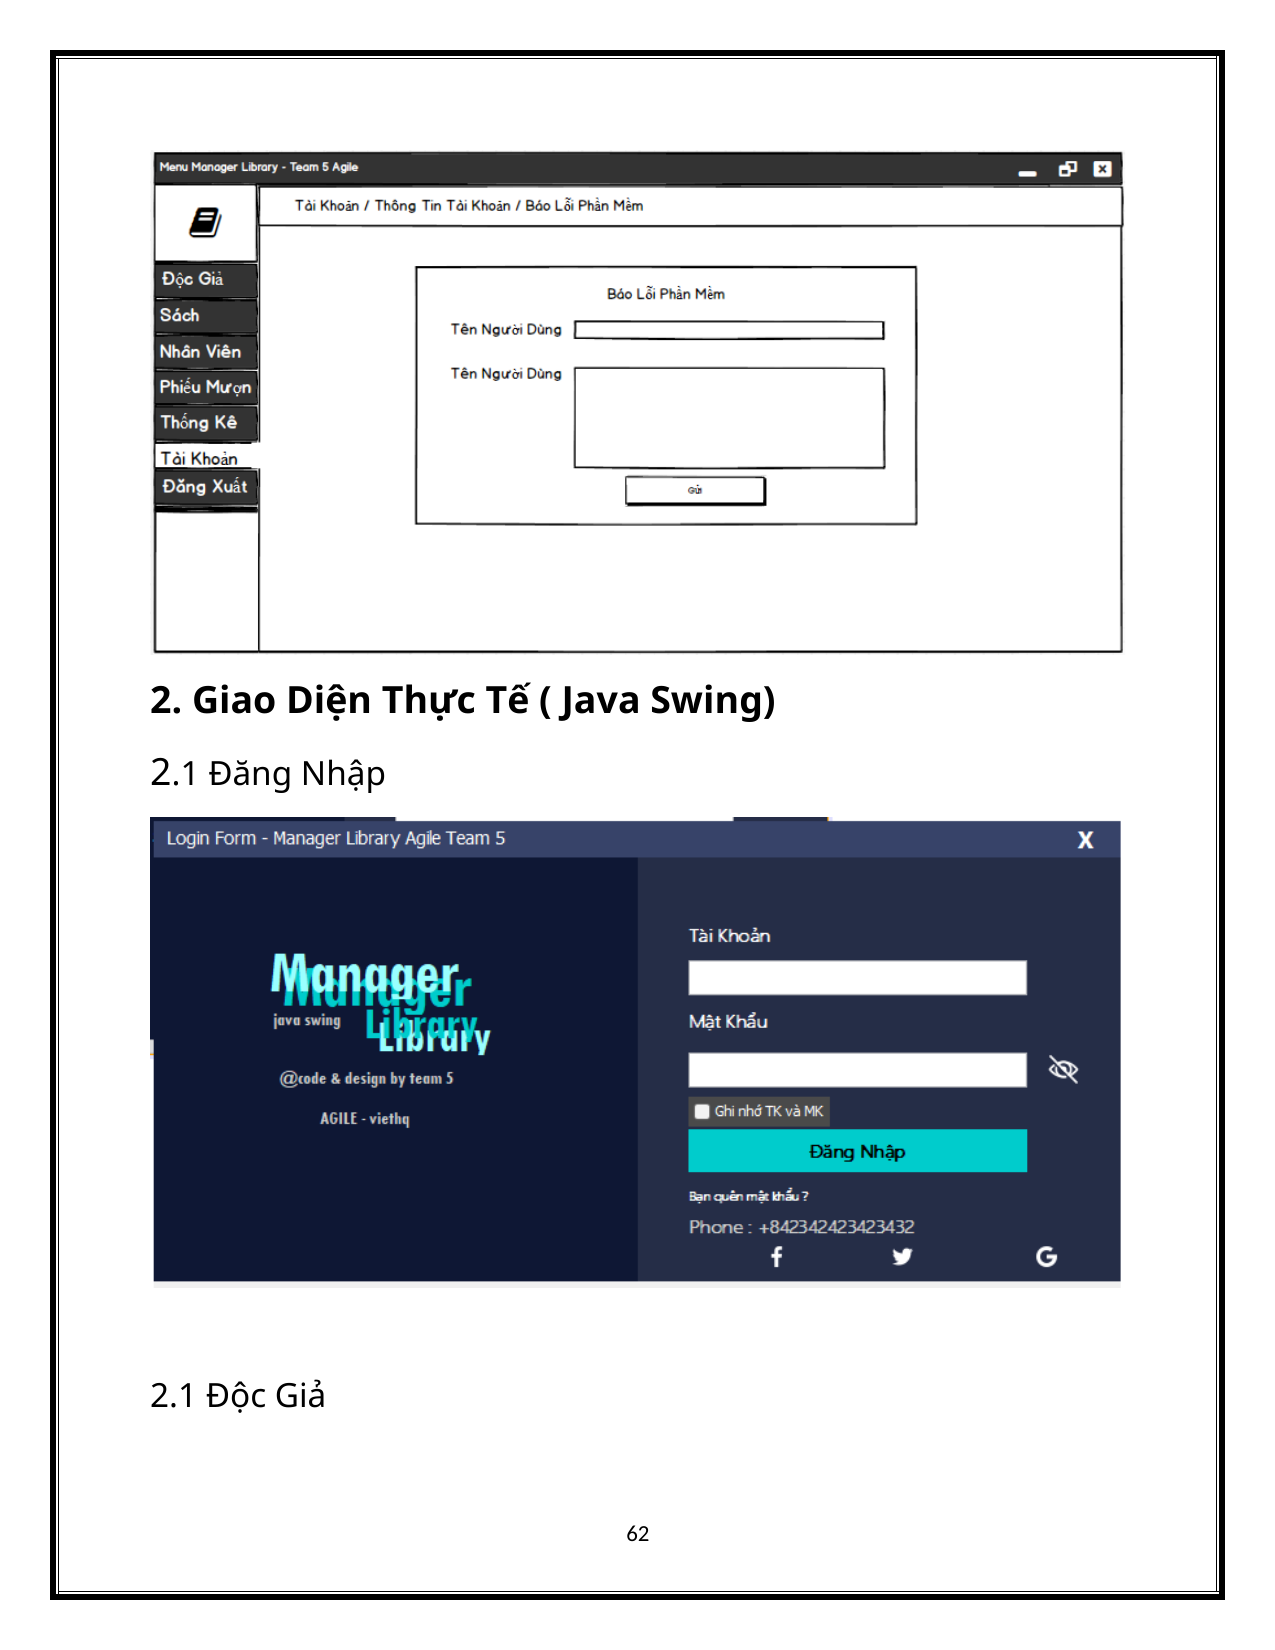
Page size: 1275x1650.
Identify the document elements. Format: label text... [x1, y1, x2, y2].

picture [150, 150, 1125, 655]
picture [150, 817, 1125, 1288]
text 2.1 Độc Giả [150, 1372, 1125, 1417]
text 2. Giao Diện Thực Tế ( Java Swing) [150, 673, 1125, 724]
text 2.1 Đăng Nhập [150, 745, 1125, 796]
